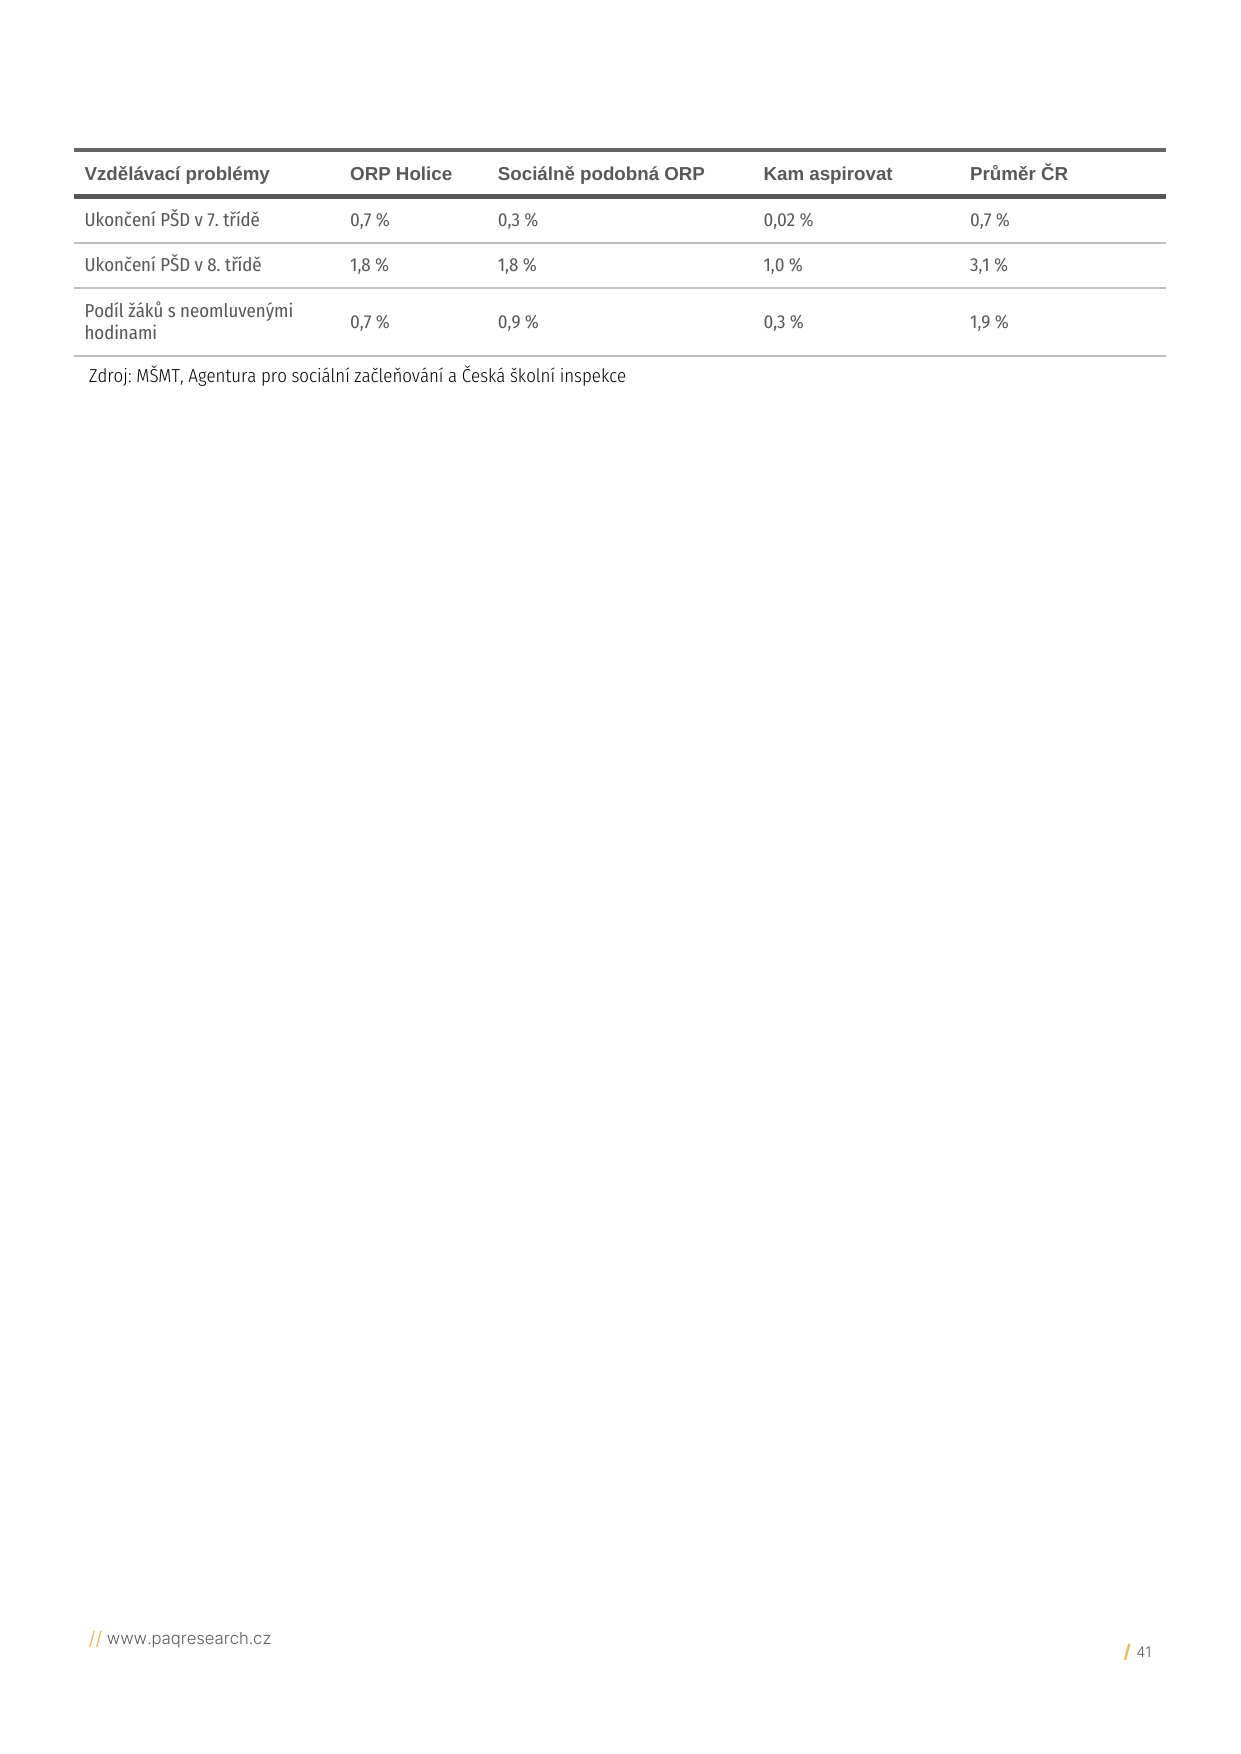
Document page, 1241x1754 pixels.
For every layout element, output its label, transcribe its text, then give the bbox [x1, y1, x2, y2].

table_header Průměr ČR [960, 152, 1166, 194]
table_cell 0,02 % [753, 199, 959, 242]
table_header ORP Holice [340, 152, 487, 194]
table_cell 1,8 % [340, 244, 487, 287]
table_header Kam aspirovat [753, 152, 959, 194]
table_cell 0,9 % [487, 289, 753, 355]
text Zdroj: MŠMT, Agentura pro sociální začleňování a Česká školní inspekce [89, 357, 1152, 387]
table_cell 1,0 % [753, 244, 959, 287]
table_cell 0,7 % [340, 199, 487, 242]
table_cell Podíl žáků s neomluvenými hodinami [74, 289, 339, 355]
table_cell Ukončení PŠD v 7. třídě [74, 199, 339, 242]
table_cell 0,7 % [340, 289, 487, 355]
table_cell 0,3 % [753, 289, 959, 355]
table_cell 0,3 % [487, 199, 753, 242]
table_header Sociálně podobná ORP [487, 152, 753, 194]
table_cell Ukončení PŠD v 8. třídě [74, 244, 339, 287]
table_header Vzdělávací problémy [74, 152, 339, 194]
table_cell 3,1 % [960, 244, 1166, 287]
table_cell 1,9 % [960, 289, 1166, 355]
table_cell 1,8 % [487, 244, 753, 287]
table_cell 0,7 % [960, 199, 1166, 242]
